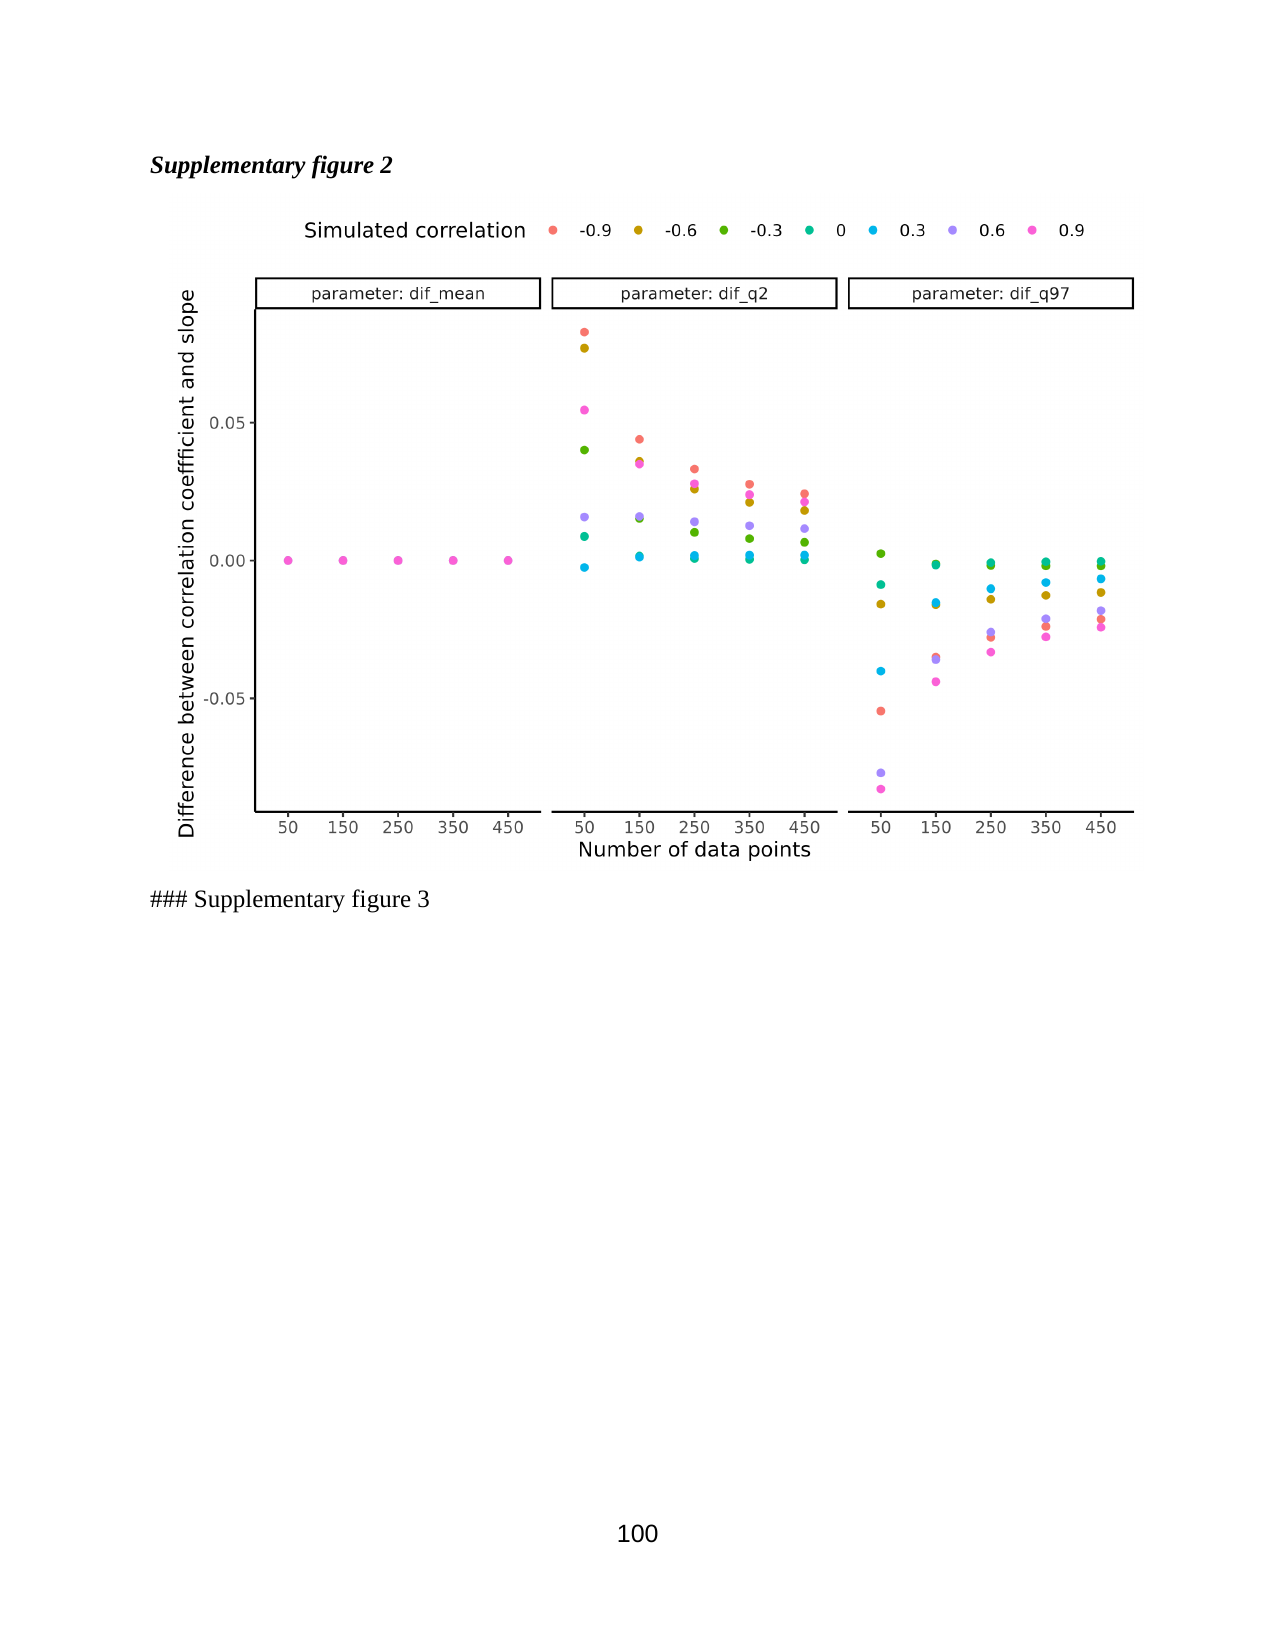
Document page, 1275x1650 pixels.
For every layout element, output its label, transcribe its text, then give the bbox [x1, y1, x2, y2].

subtitle Supplementary figure 2 [150, 150, 1125, 179]
picture [168, 193, 1144, 871]
